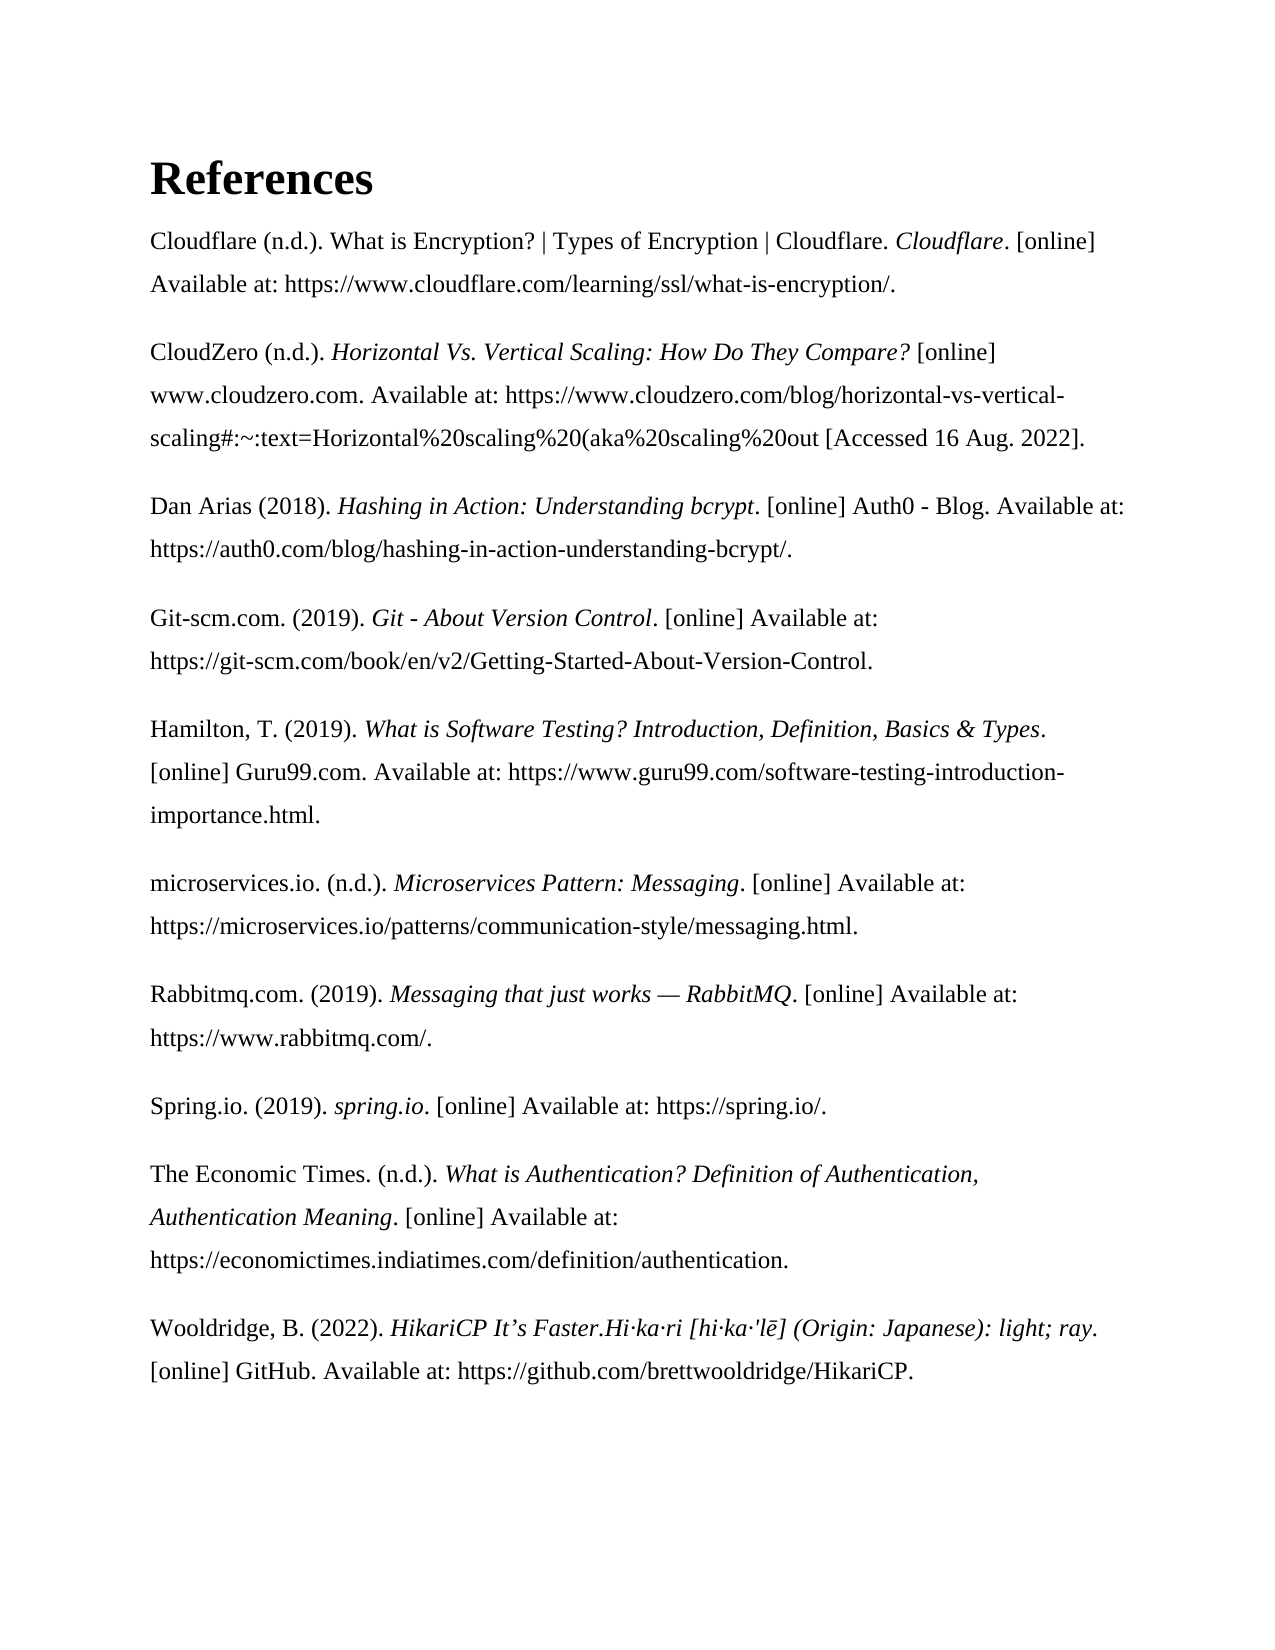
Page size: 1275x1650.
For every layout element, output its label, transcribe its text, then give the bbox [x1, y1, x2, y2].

subtitle References [150, 150, 1125, 205]
text Dan Arias (2018). Hashing in Action: Understanding bcrypt. [online] Auth0 - Blog. Available at: https://auth0.com/blog/hashing-in-action-understanding-bcrypt/. [150, 491, 1125, 563]
text Wooldridge, B. (2022). HikariCP It’s Faster.Hi·ka·ri [hi·ka·'lē] (Origin: Japanese): light; ray. [online] GitHub. Available at: https://github.com/brettwooldridge/HikariCP. [150, 1313, 1125, 1385]
text Hamilton, T. (2019). What is Software Testing? Introduction, Definition, Basics & Types. [online] Guru99.com. Available at: https://www.guru99.com/software-testing-introduction-importance.html. [150, 714, 1125, 829]
text Spring.io. (2019). spring.io. [online] Available at: https://spring.io/. [150, 1091, 1125, 1119]
text Rabbitmq.com. (2019). Messaging that just works — RabbitMQ. [online] Available at: https://www.rabbitmq.com/. [150, 979, 1125, 1051]
text CloudZero (n.d.). Horizontal Vs. Vertical Scaling: How Do They Compare? [online] www.cloudzero.com. Available at: https://www.cloudzero.com/blog/horizontal-vs-vertical-scaling#:~:text=Horizontal%20scaling%20(aka%20scaling%20out [Accessed 16 Aug. 2022]. [150, 337, 1125, 452]
text The Economic Times. (n.d.). What is Authentication? Definition of Authentication, Authentication Meaning. [online] Available at: https://economictimes.indiatimes.com/definition/authentication. [150, 1159, 1125, 1274]
text microservices.io. (n.d.). Microservices Pattern: Messaging. [online] Available at: https://microservices.io/patterns/communication-style/messaging.html. [150, 868, 1125, 940]
text Cloudflare (n.d.). What is Encryption? | Types of Encryption | Cloudflare. Cloudflare. [online] Available at: https://www.cloudflare.com/learning/ssl/what-is-encryption/. [150, 226, 1125, 298]
text Git-scm.com. (2019). Git - About Version Control. [online] Available at: https://git-scm.com/book/en/v2/Getting-Started-About-Version-Control. [150, 603, 1125, 674]
